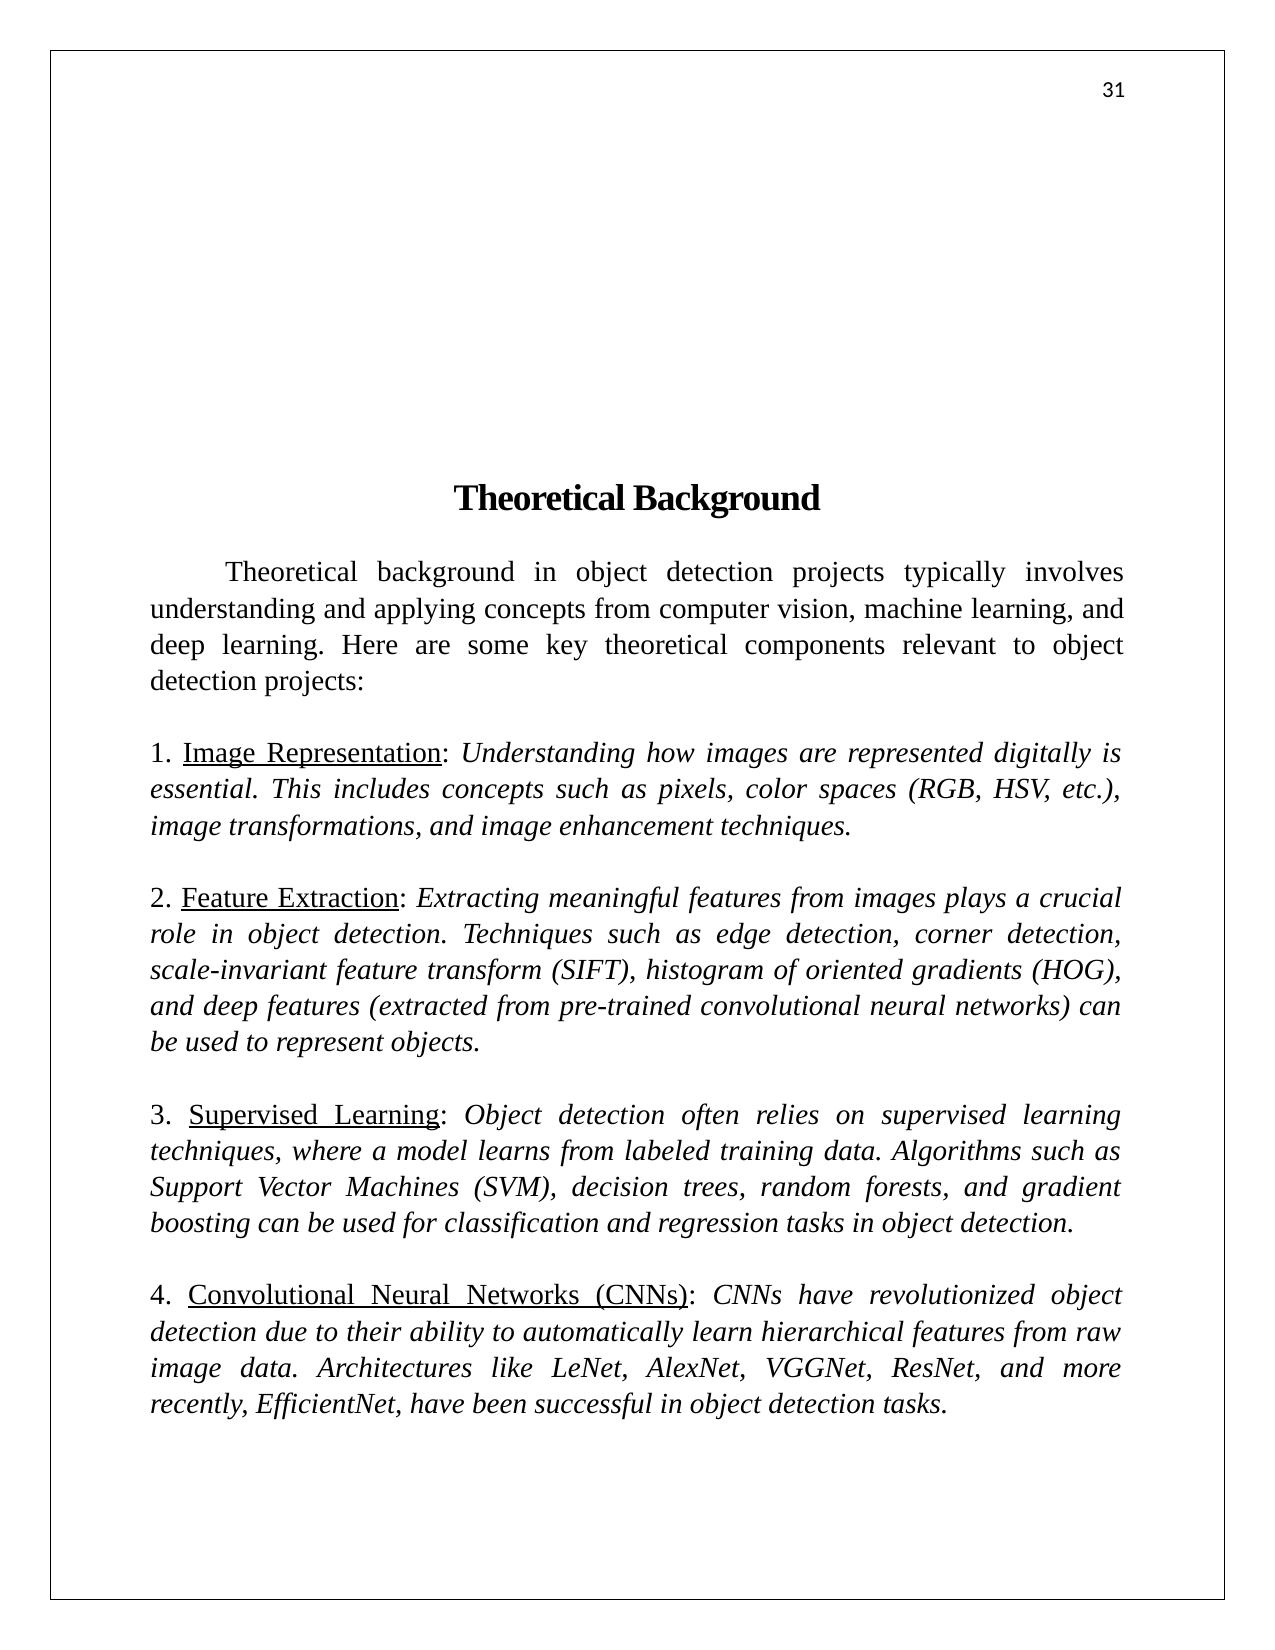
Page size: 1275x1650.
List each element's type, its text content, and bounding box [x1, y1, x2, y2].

title Theoretical Background [150, 475, 1125, 518]
text 4. Convolutional Neural Networks (CNNs): CNNs have revolutionized object detection due to their ability to automatically learn hierarchical features from raw image data. Architectures like LeNet, AlexNet, VGGNet, ResNet, and more recently, EfficientNet, have been successful in object detection tasks. [150, 1277, 1125, 1419]
text Theoretical background in object detection projects typically involves understanding and applying concepts from computer vision, machine learning, and deep learning. Here are some key theoretical components relevant to object detection projects: [150, 554, 1125, 697]
text 3. Supervised Learning: Object detection often relies on supervised learning techniques, where a model learns from labeled training data. Algorithms such as Support Vector Machines (SVM), decision trees, random forests, and gradient boosting can be used for classification and regression tasks in object detection. [150, 1097, 1125, 1239]
text 1. Image Representation: Understanding how images are represented digitally is essential. This includes concepts such as pixels, color spaces (RGB, HSV, etc.), image transformations, and image enhancement techniques. [150, 735, 1125, 841]
text 2. Feature Extraction: Extracting meaningful features from images plays a crucial role in object detection. Techniques such as edge detection, corner detection, scale-invariant feature transform (SIFT), histogram of oriented gradients (HOG), and deep features (extracted from pre-trained convolutional neural networks) can be used to represent objects. [150, 880, 1125, 1058]
